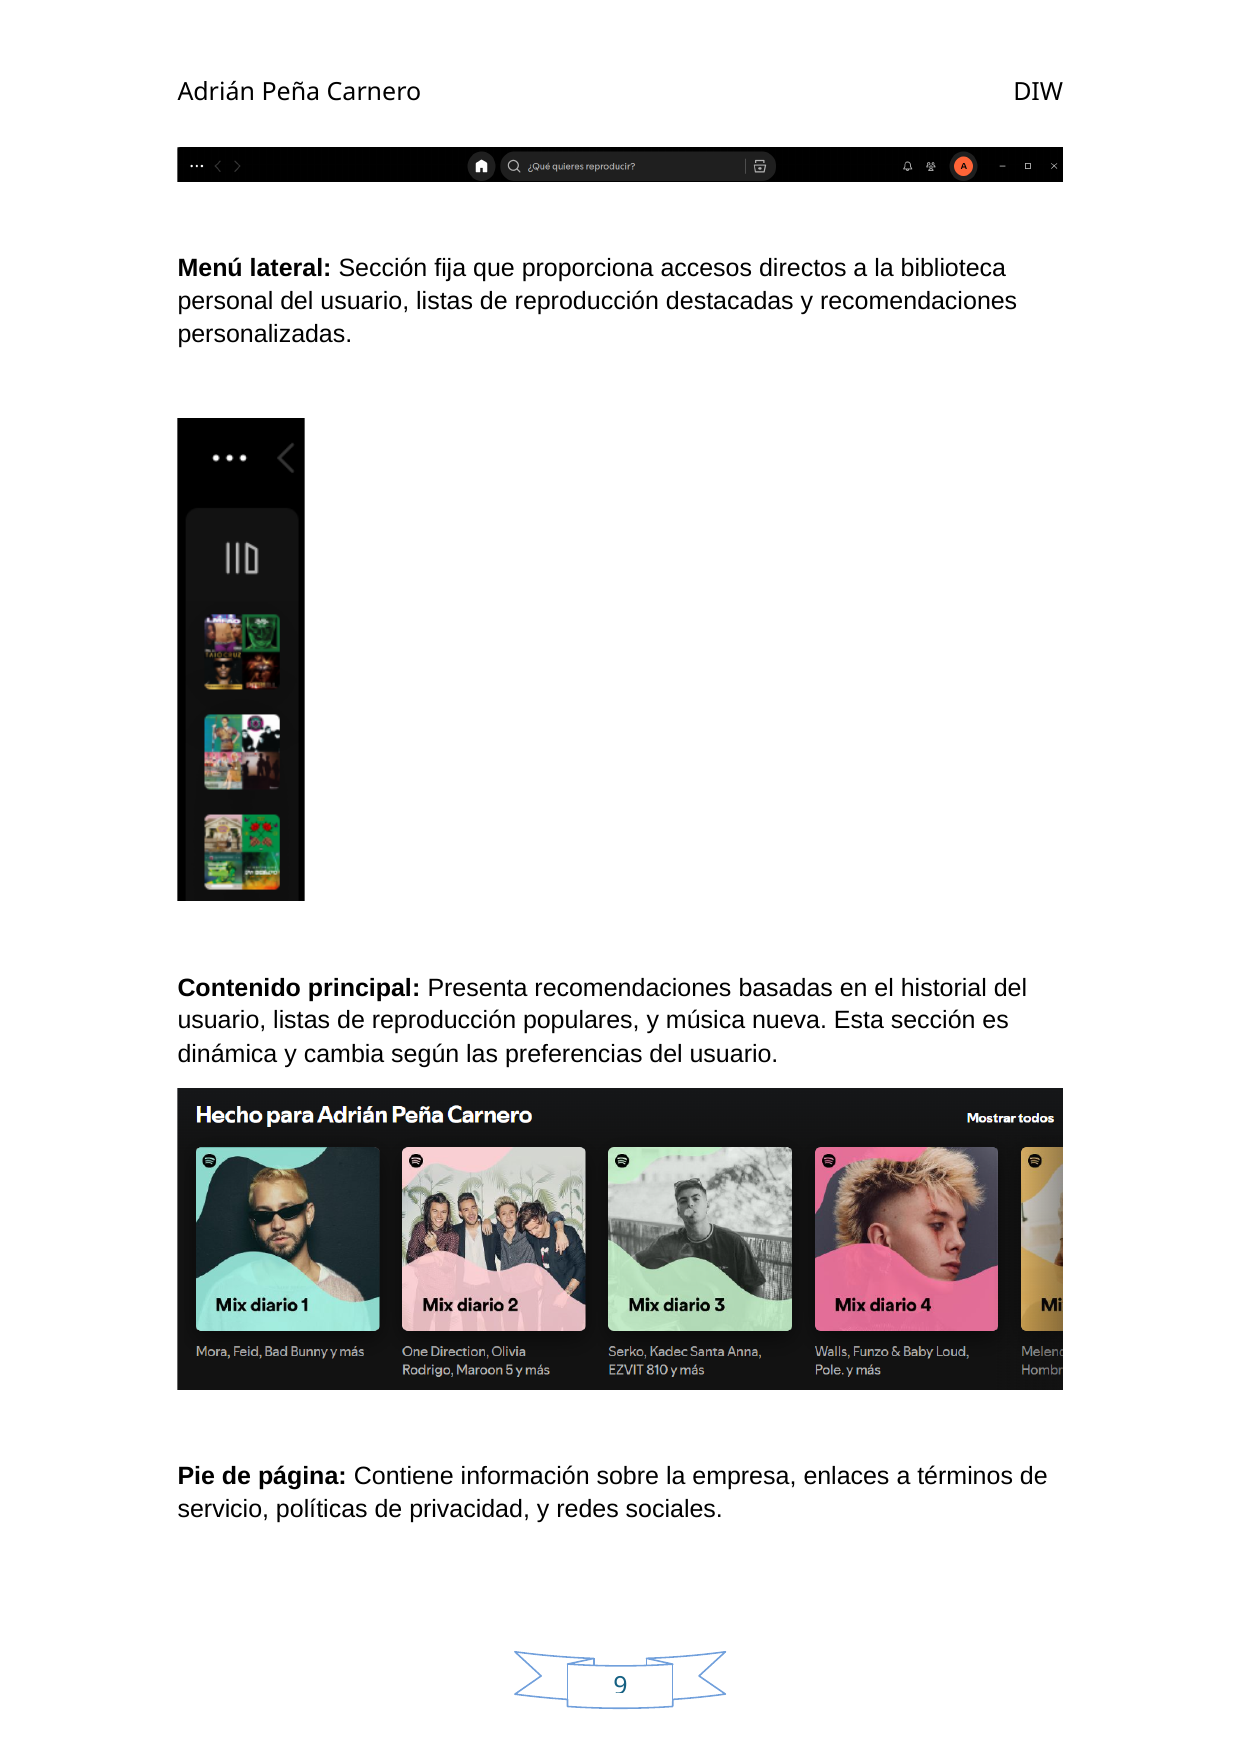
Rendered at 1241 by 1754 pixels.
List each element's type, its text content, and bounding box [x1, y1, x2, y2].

picture [177, 1088, 1063, 1390]
text Contenido principal: Presenta recomendaciones basadas en el historial del usuario, listas de reproducción populares, y música nueva. Esta sección es dinámica y cambia según las preferencias del usuario. [177, 972, 1063, 1067]
picture [177, 147, 1063, 182]
picture [177, 418, 305, 901]
text Menú lateral: Sección fija que proporciona accesos directos a la biblioteca personal del usuario, listas de reproducción destacadas y recomendaciones personalizadas. [177, 253, 1063, 348]
text Pie de página: Contiene información sobre la empresa, enlaces a términos de servicio, políticas de privacidad, y redes sociales. [177, 1461, 1063, 1523]
